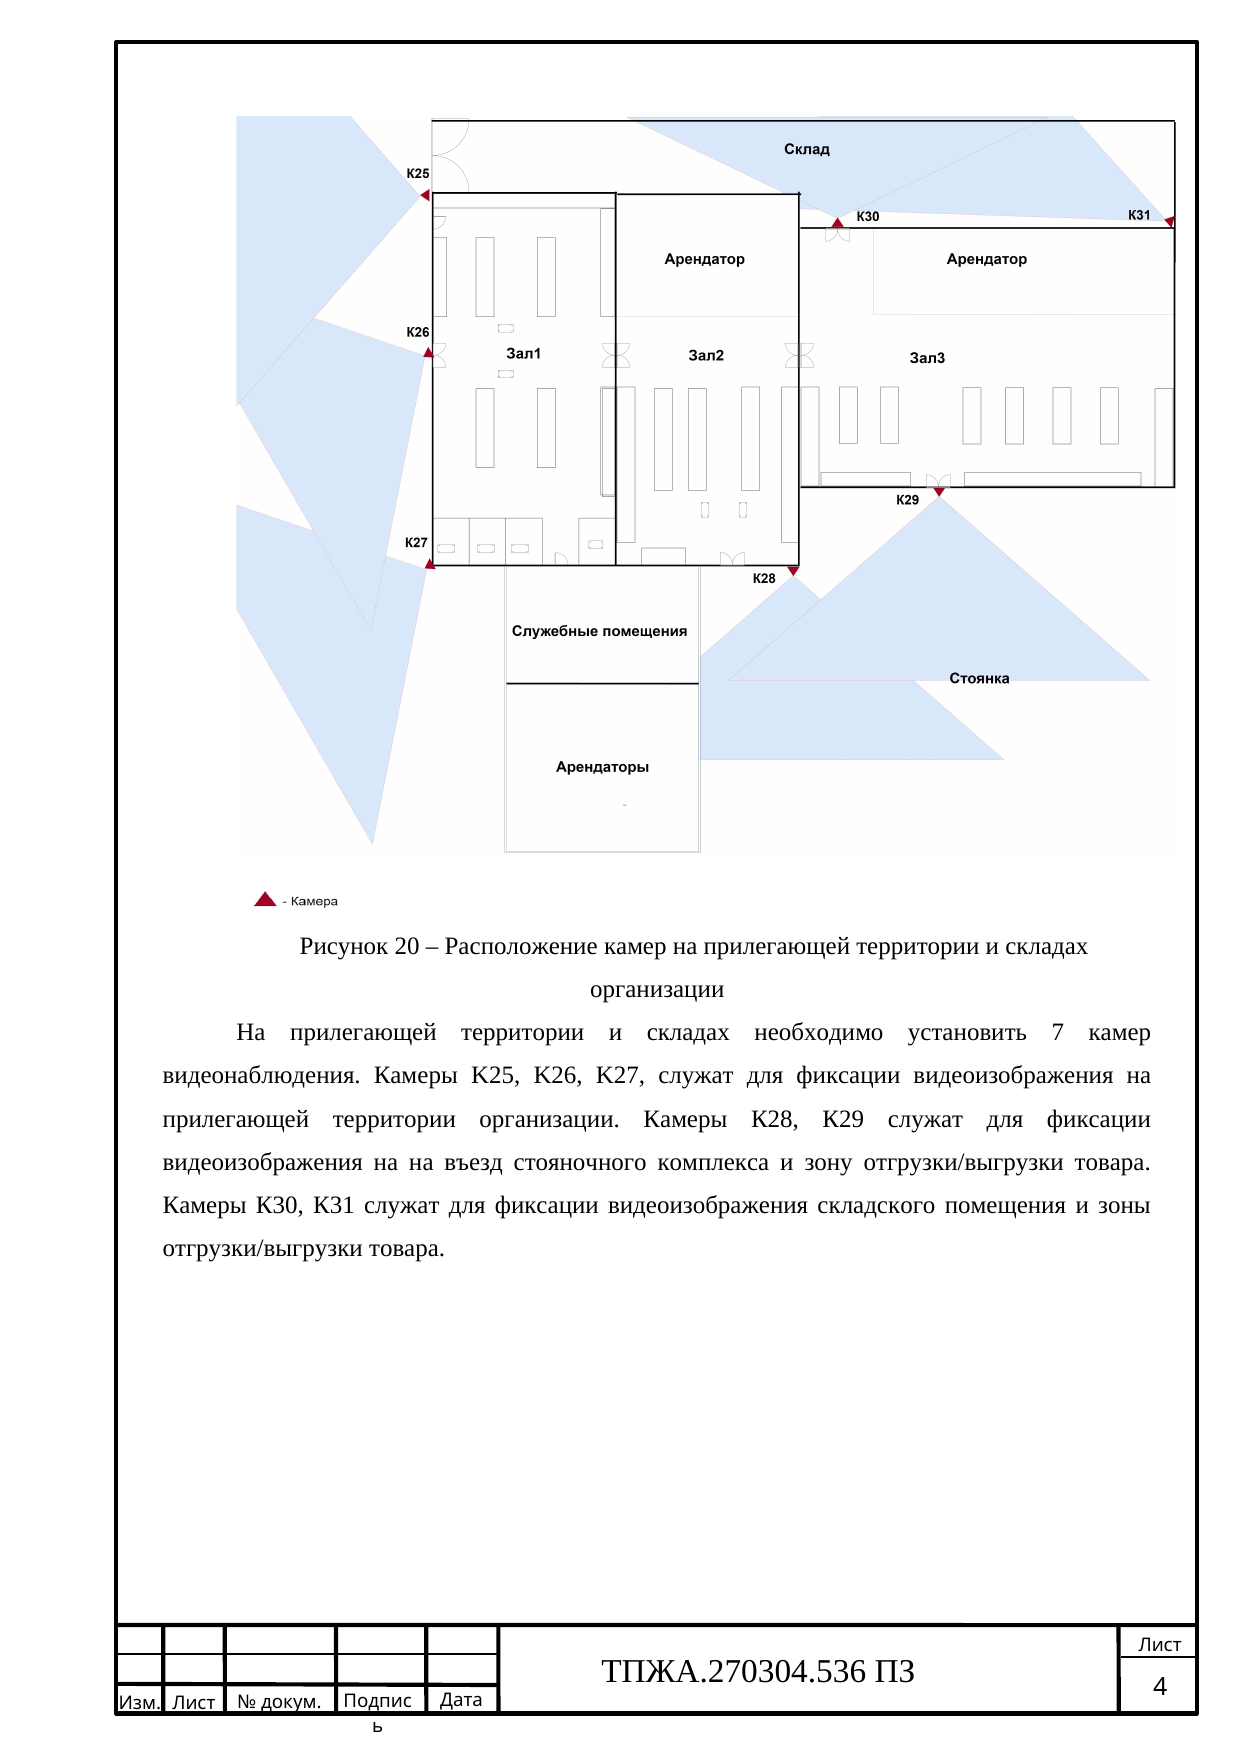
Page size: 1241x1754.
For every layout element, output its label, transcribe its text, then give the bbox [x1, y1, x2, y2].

picture [236, 116, 1180, 853]
text На прилегающей территории и складах необходимо установить 7 камер видеонаблюдения. Камеры K25, K26, K27, служат для фиксации видеоизображения на прилегающей территории организации. Камеры К28, К29 служат для фиксации видеоизображения на на въезд стояночного комплекса и зону отгрузки/выгрузки товара. Камеры К30, К31 служат для фиксации видеоизображения складского помещения и зоны отгрузки/выгрузки товара. [162, 1017, 1152, 1262]
text Рисунок 20 – Расположение камер на прилегающей территории и складах организации [162, 931, 1152, 1003]
picture [251, 888, 345, 909]
